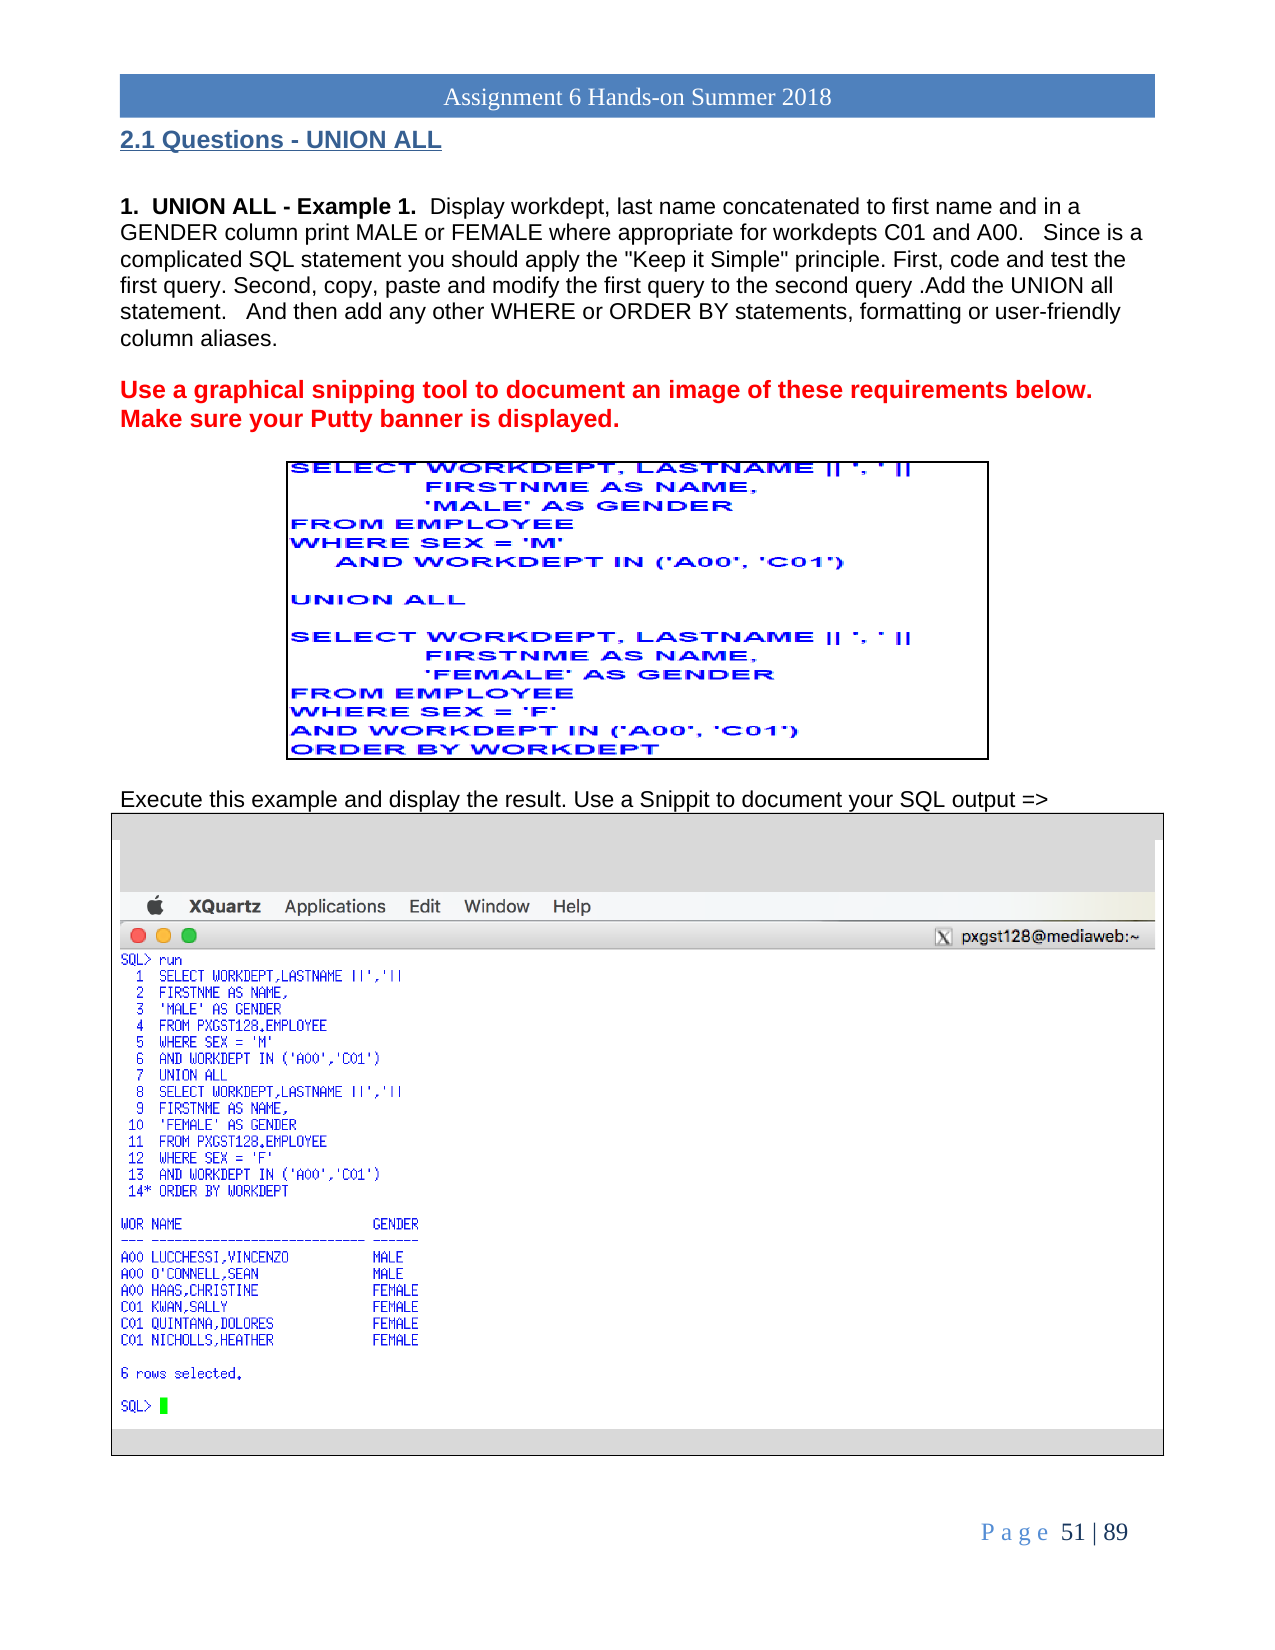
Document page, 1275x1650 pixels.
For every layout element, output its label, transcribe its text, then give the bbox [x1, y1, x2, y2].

picture [288, 463, 987, 758]
text Use a graphical snipping tool to document an image of these requirements below. [120, 375, 1155, 404]
text Make sure your Putty banner is displayed. [120, 404, 1155, 432]
picture [120, 892, 1155, 1429]
subtitle 2.1 Questions - UNION ALL [120, 118, 1155, 154]
text Execute this example and display the result. Use a Snippit to document your SQL output => [120, 786, 1155, 812]
text 1. UNION ALL - Example 1. Display workdept, last name concatenated to first name and in a GENDER column print MALE or FEMALE where appropriate for workdepts C01 and A00. Since is a complicated SQL statement you should apply the "Keep it Simple" principle. First, code and test the first query. Second, copy, paste and modify the first query to the second query .Add the UNION all statement. And then add any other WHERE or ORDER BY statements, formatting or user-friendly column aliases. Summer 2018 [120, 193, 1155, 351]
